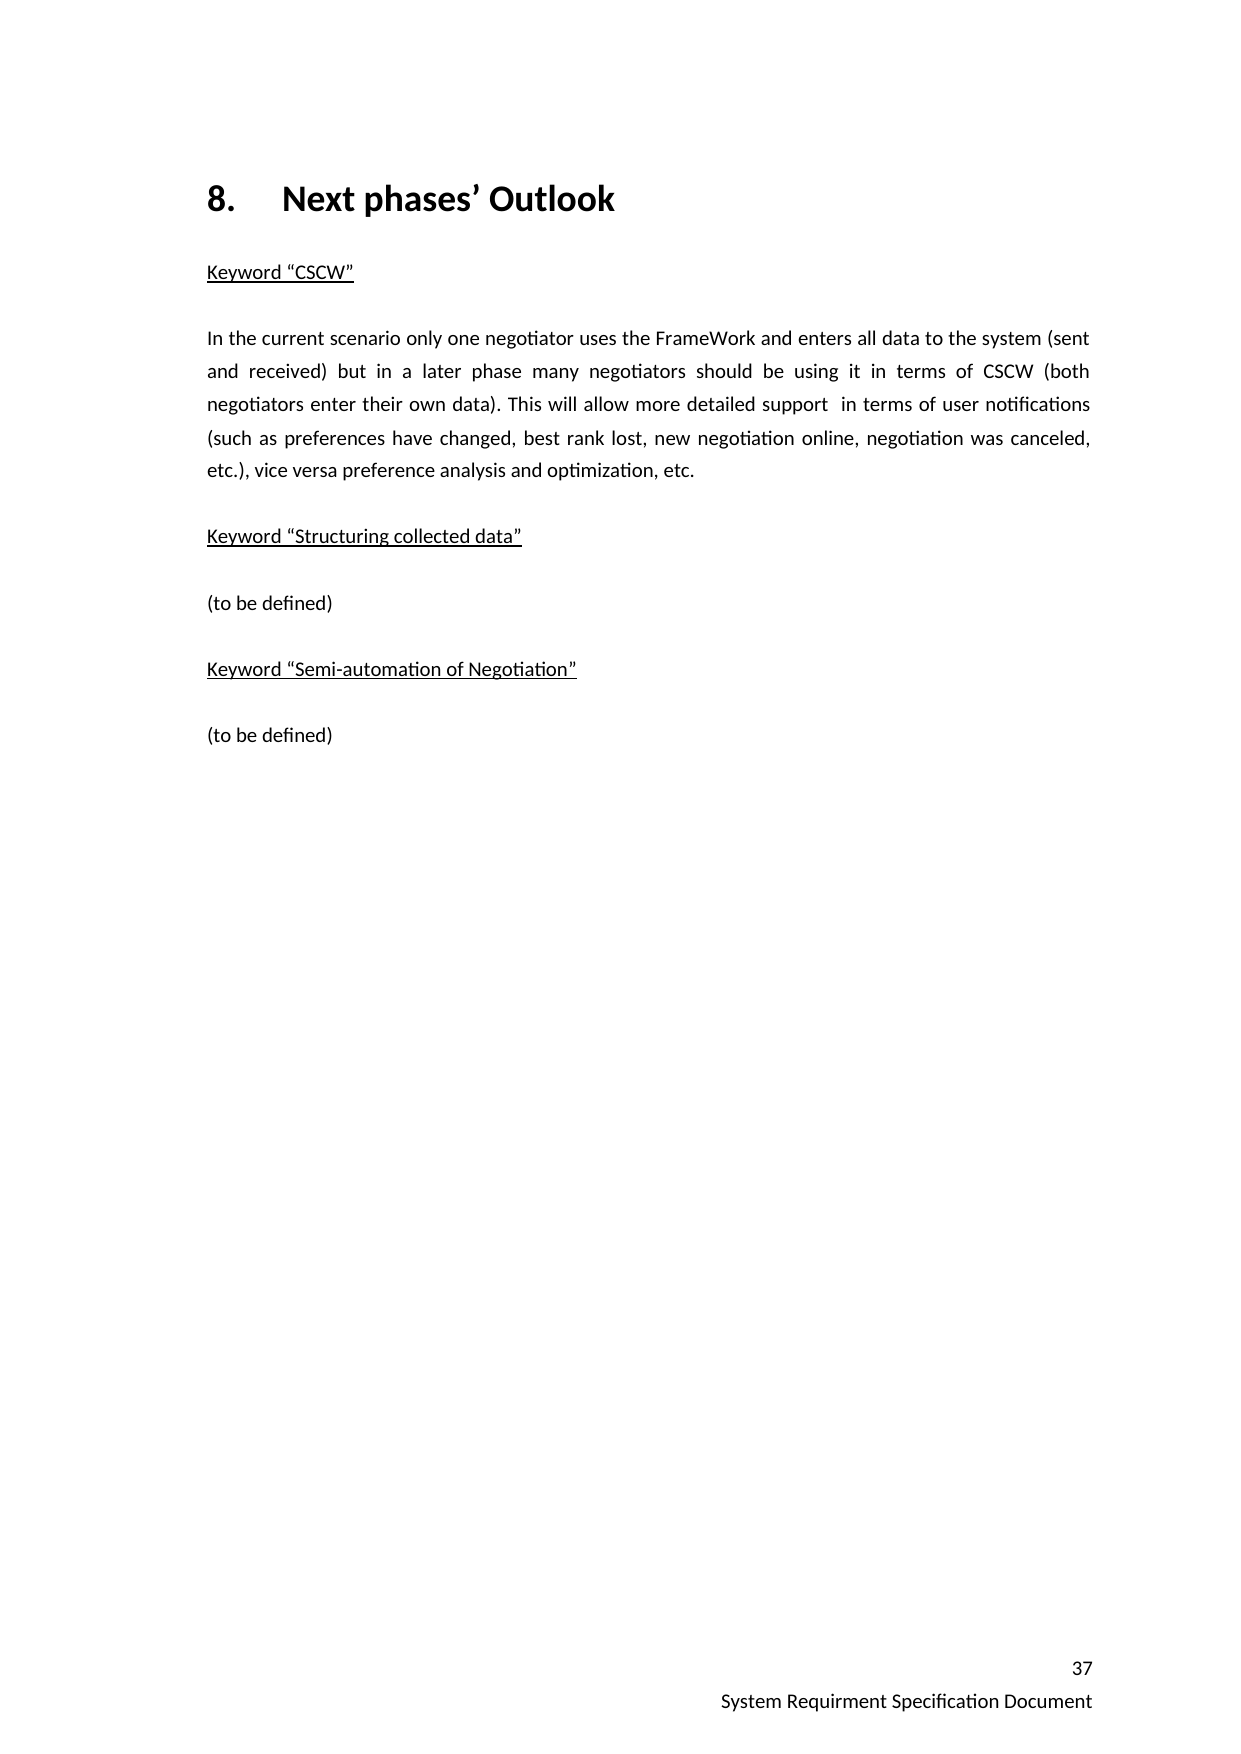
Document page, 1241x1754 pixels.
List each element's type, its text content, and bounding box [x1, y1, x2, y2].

text (to be defined) [207, 590, 1092, 615]
text (to be defined) [207, 722, 1092, 747]
text Keyword “CSCW” [207, 259, 1092, 285]
text In the current scenario only one negotiator uses the FrameWork and enters all data to the system (sent and received) but in a later phase many negotiators should be using it in terms of CSCW (both negotiators enter their own data). This will allow more detailed support in terms of user notifications (such as preferences have changed, best rank lost, new negotiation online, negotiation was canceled, etc.), vice versa preference analysis and optimization, etc. [207, 326, 1092, 483]
text Keyword “Semi-automation of Negotiation” [207, 656, 1092, 681]
text Keyword “Structuring collected data” [207, 524, 1092, 549]
subtitle Next phases’ Outlook [207, 175, 1092, 221]
